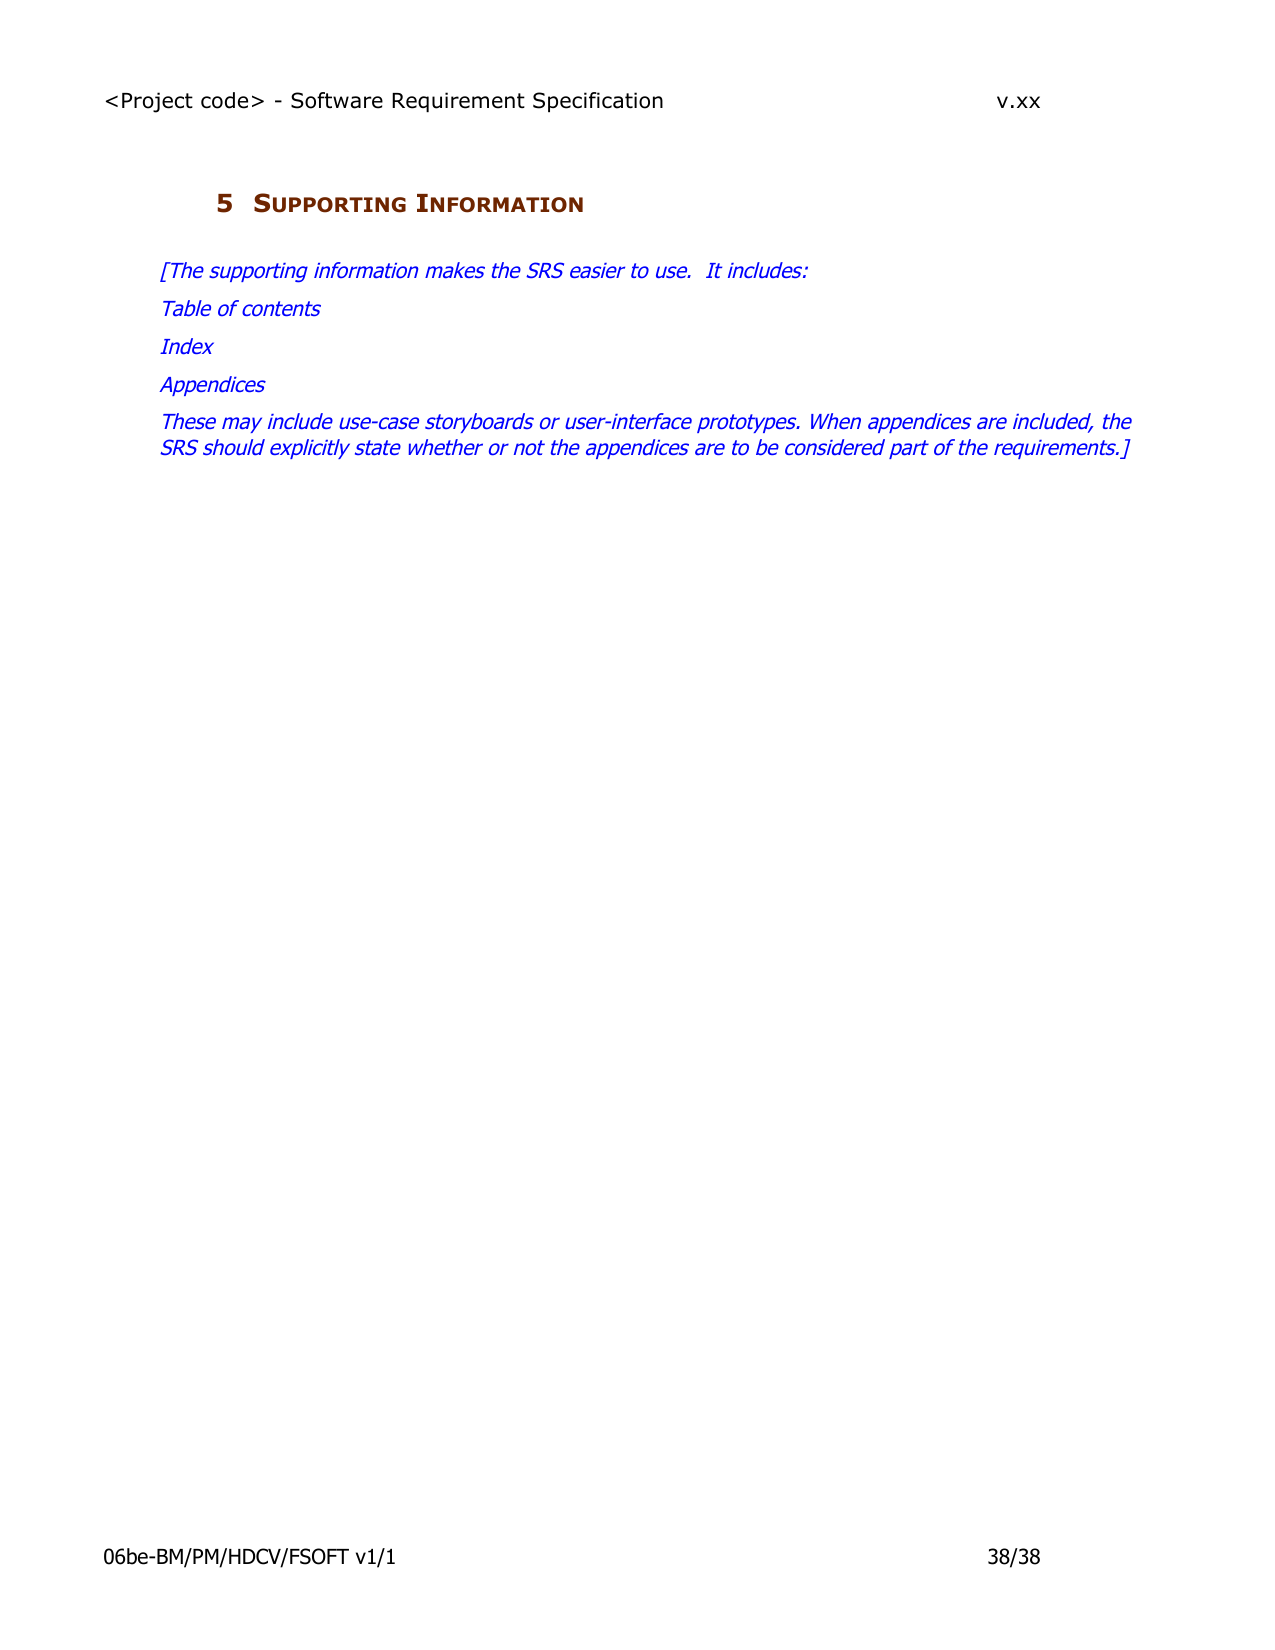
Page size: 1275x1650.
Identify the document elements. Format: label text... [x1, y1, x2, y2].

text Table of contents [159, 296, 1167, 321]
text Appendices [159, 371, 1167, 396]
text These may include use-case storyboards or user-interface prototypes. When appendices are included, the SRS should explicitly state whether or not the appendices are to be considered part of the requirements.] [159, 409, 1167, 459]
text [The supporting information makes the SRS easier to use. It includes: [159, 258, 1167, 283]
subtitle Supporting Information [216, 187, 1167, 218]
text Index [159, 333, 1167, 359]
